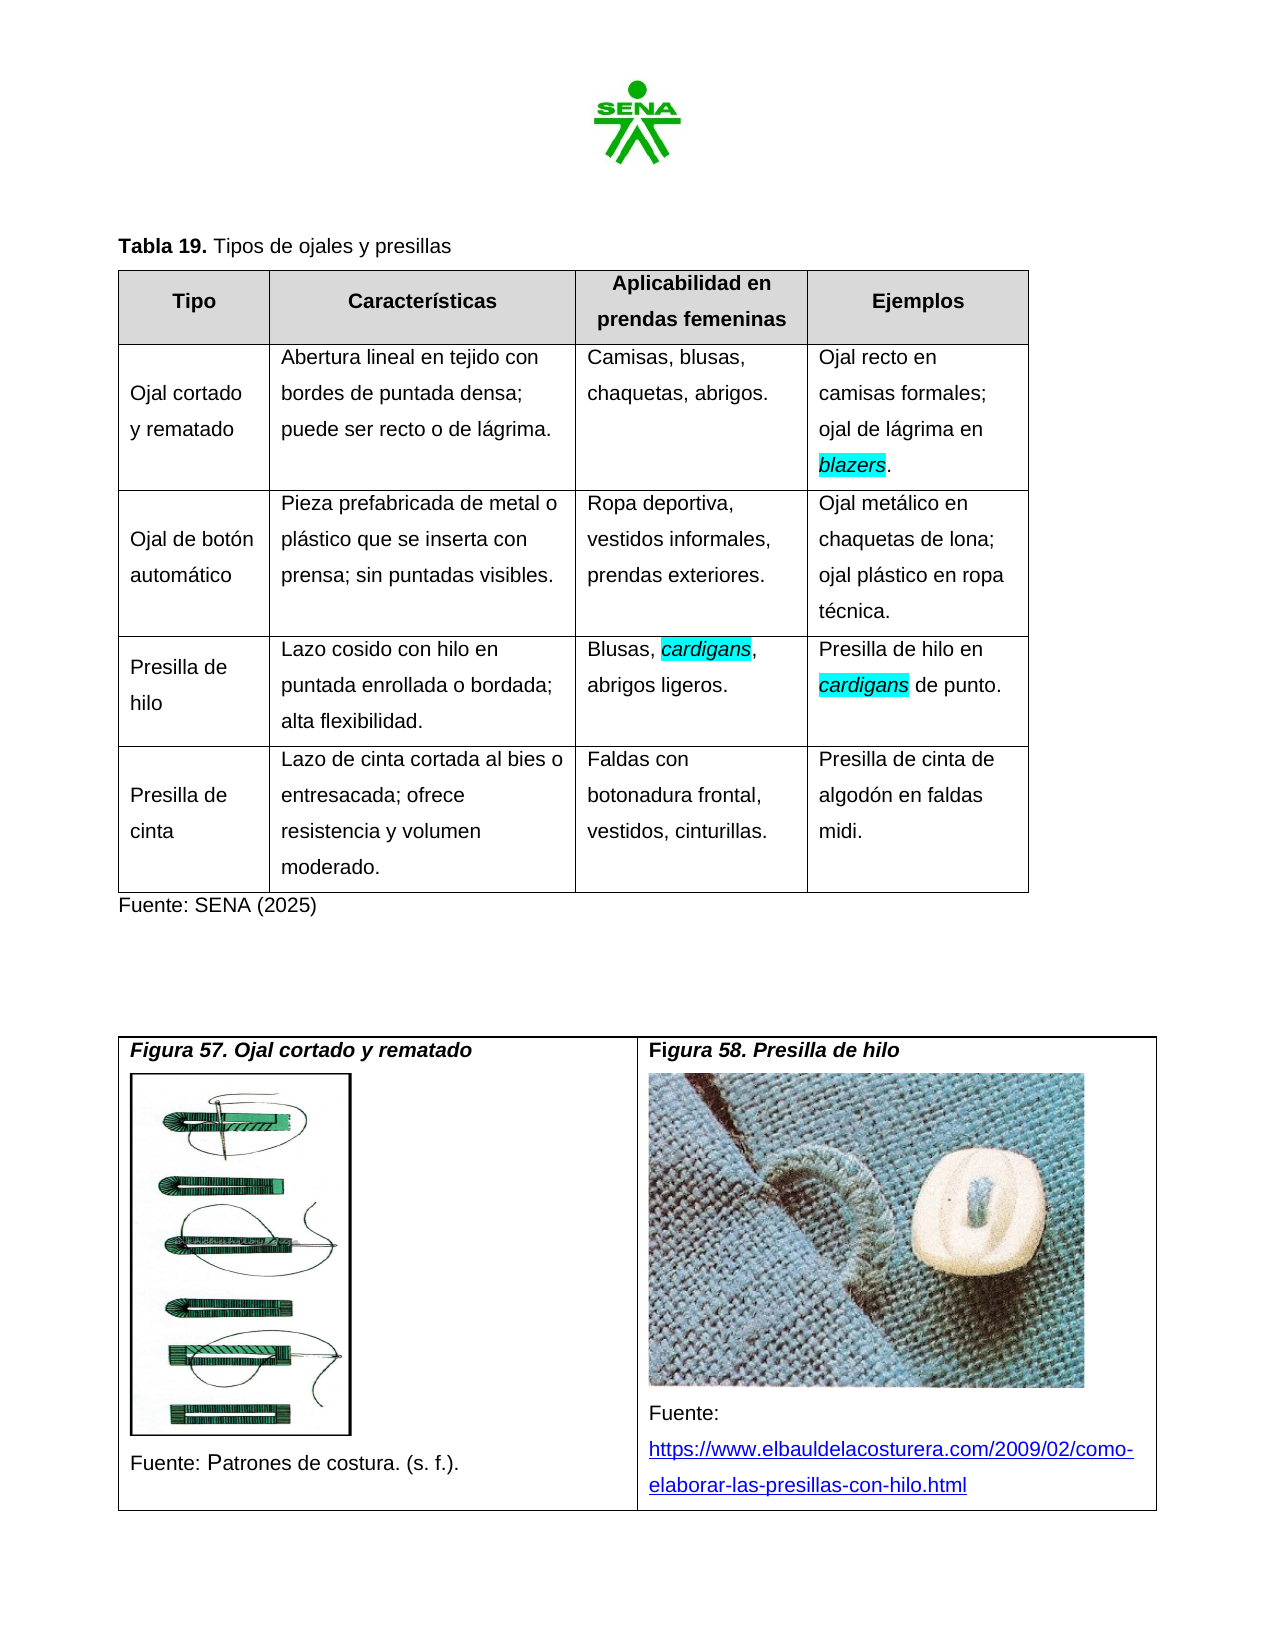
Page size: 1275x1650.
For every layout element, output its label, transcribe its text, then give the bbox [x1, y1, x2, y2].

table_cell Abertura lineal en tejido con bordes de puntada densa; puede ser recto o de lágrima. [270, 345, 575, 490]
table_header Aplicabilidad en prendas femeninas [576, 271, 807, 344]
table_cell Lazo de cinta cortada al bies o entresacada; ofrece resistencia y volumen moderado. [270, 747, 575, 892]
table_cell Presilla de cinta de algodón en faldas midi. [808, 747, 1028, 892]
table_cell Lazo cosido con hilo en puntada enrollada o bordada; alta flexibilidad. [270, 637, 575, 746]
table_cell Presilla de hilo en cardigans de punto. [808, 637, 1028, 746]
table_cell Presilla de cinta [119, 747, 269, 892]
table_header Figura 57. Ojal cortado y rematado Fuente: Patrones de costura. (s. f.). [119, 1038, 637, 1510]
table_cell Ojal metálico en chaquetas de lona; ojal plástico en ropa técnica. [808, 491, 1028, 636]
table_header Características [270, 271, 575, 344]
table_cell Presilla de hilo [119, 637, 269, 746]
table_cell Ojal de botón automático [119, 491, 269, 636]
picture [588, 75, 687, 172]
table_cell Ojal cortado y rematado [119, 345, 269, 490]
picture [129, 1073, 352, 1436]
table_cell Camisas, blusas, chaquetas, abrigos. [576, 345, 807, 490]
text Fuente: SENA (2025) [118, 893, 1157, 917]
table_cell Ropa deportiva, vestidos informales, prendas exteriores. [576, 491, 807, 636]
table_header Ejemplos [808, 271, 1028, 344]
table_cell Pieza prefabricada de metal o plástico que se inserta con prensa; sin puntadas visibles. [270, 491, 575, 636]
table_cell Faldas con botonadura frontal, vestidos, cinturillas. [576, 747, 807, 892]
picture [648, 1073, 1085, 1388]
text Tabla 19. Tipos de ojales y presillas [118, 234, 1157, 258]
table_header Figura 58. Presilla de hilo Fuente: https://www.elbauldelacosturera.com/2009/02/como-elaborar-las-presillas-con-hilo.html [638, 1038, 1156, 1510]
table_cell Ojal recto en camisas formales; ojal de lágrima en blazers. [808, 345, 1028, 490]
table_header Tipo [119, 271, 269, 344]
table_cell Blusas, cardigans, abrigos ligeros. [576, 637, 807, 746]
